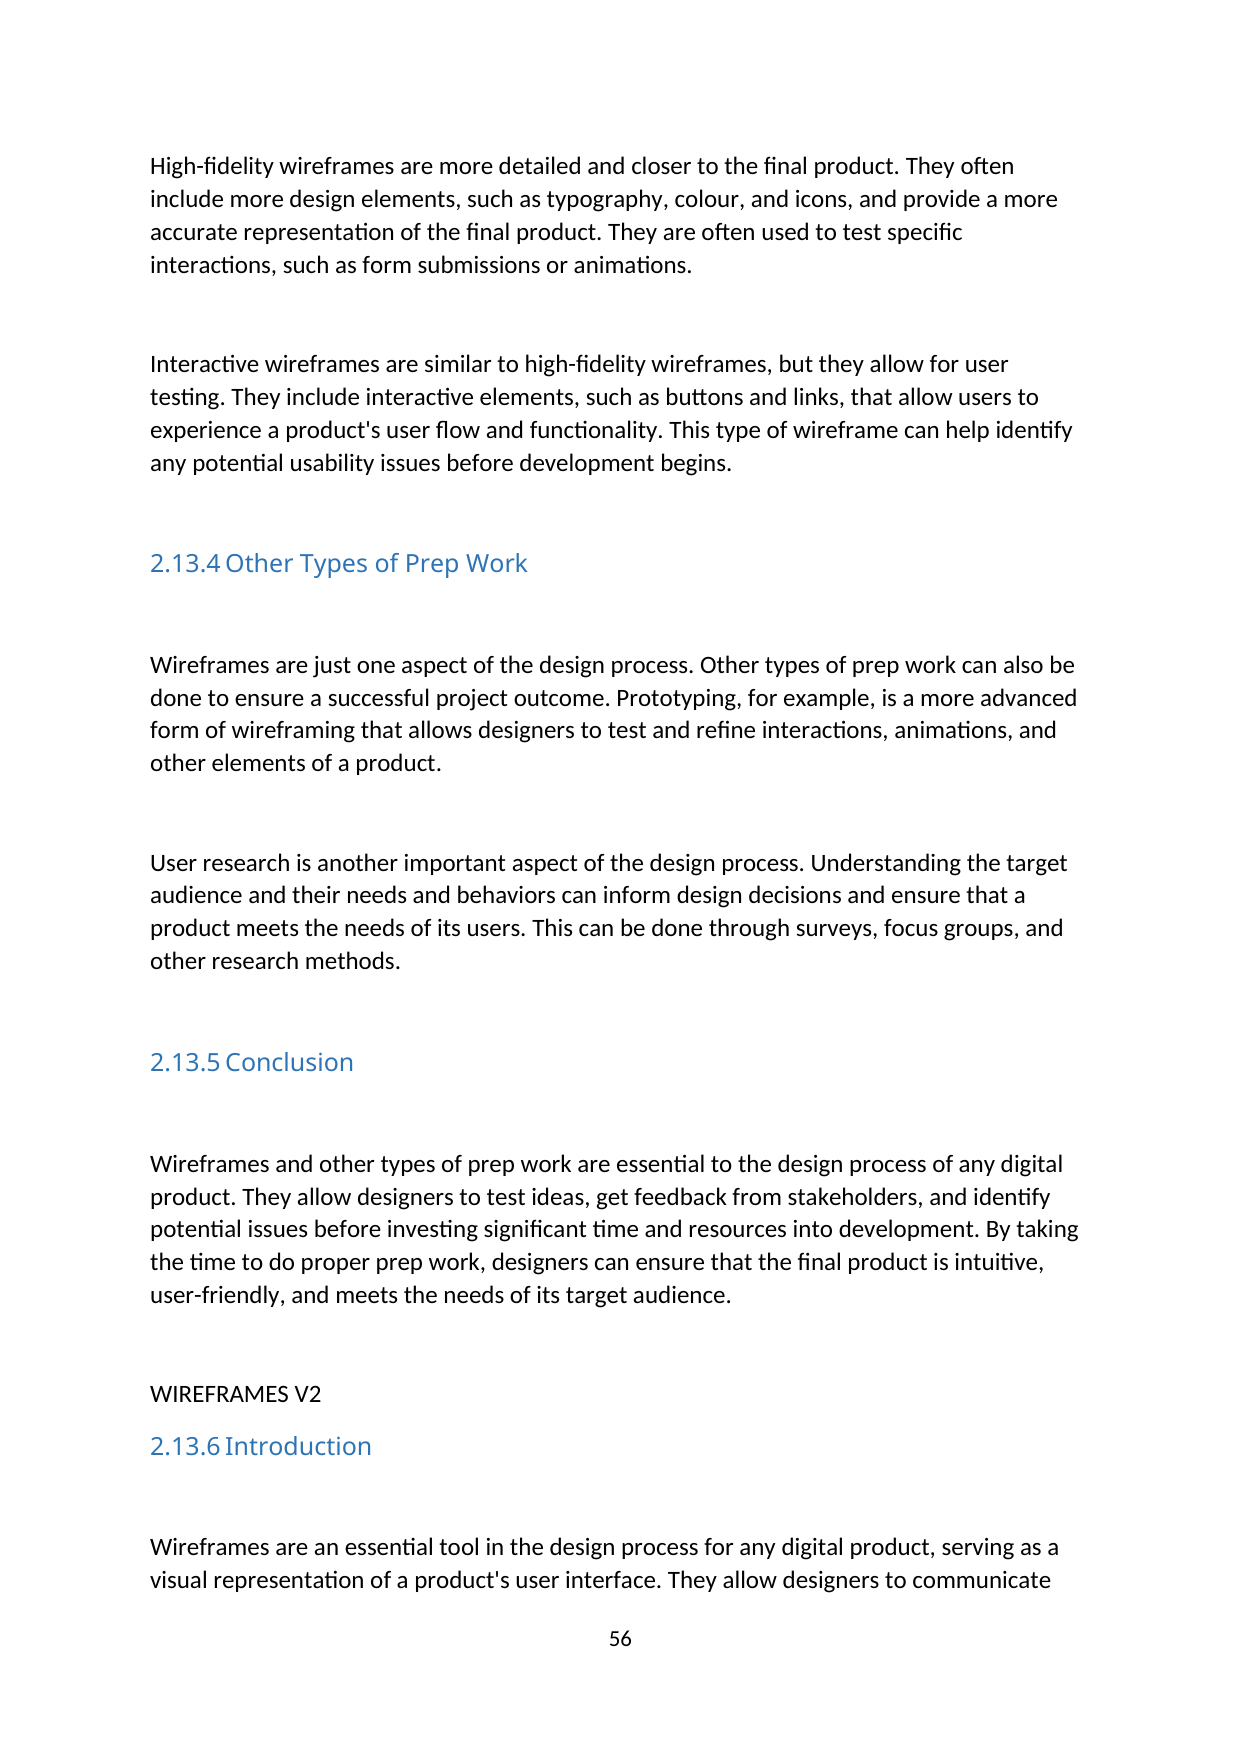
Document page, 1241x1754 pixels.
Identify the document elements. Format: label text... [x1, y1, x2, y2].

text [150, 1531, 1090, 1594]
text User research is another important aspect of the design process. Understanding the target audience and their needs and behaviors can inform design decisions and ensure that a product meets the needs of its users. This can be done through surveys, focus groups, and other research methods. [150, 847, 1090, 976]
subtitle Conclusion [150, 1045, 1090, 1079]
text Interactive wireframes are similar to high-fidelity wireframes, but they allow for user testing. They include interactive elements, such as buttons and links, that allow users to experience a product's user flow and functionality. This type of wireframe can help identify any potential usability issues before development begins. [150, 348, 1090, 477]
text Wireframes and other types of prep work are essential to the design process of any digital product. They allow designers to test ideas, get feedback from stakeholders, and identify potential issues before investing significant time and resources into development. By taking the time to do proper prep work, designers can ensure that the final product is intuitive, user-friendly, and meets the needs of its target audience. [150, 1148, 1090, 1310]
text High-fidelity wireframes are more detailed and closer to the final product. They often include more design elements, such as typography, colour, and icons, and provide a more accurate representation of the final product. They are often used to test specific interactions, such as form submissions or animations. [150, 150, 1090, 279]
text Wireframes are just one aspect of the design process. Other types of prep work can also be done to ensure a successful project outcome. Prototyping, for example, is a more advanced form of wireframing that allows designers to test and refine interactions, animations, and other elements of a product. [150, 649, 1090, 778]
text WIREFRAMES V2 [150, 1378, 1090, 1409]
subtitle Other Types of Prep Work [150, 546, 1090, 580]
subtitle Introduction [150, 1428, 1090, 1462]
